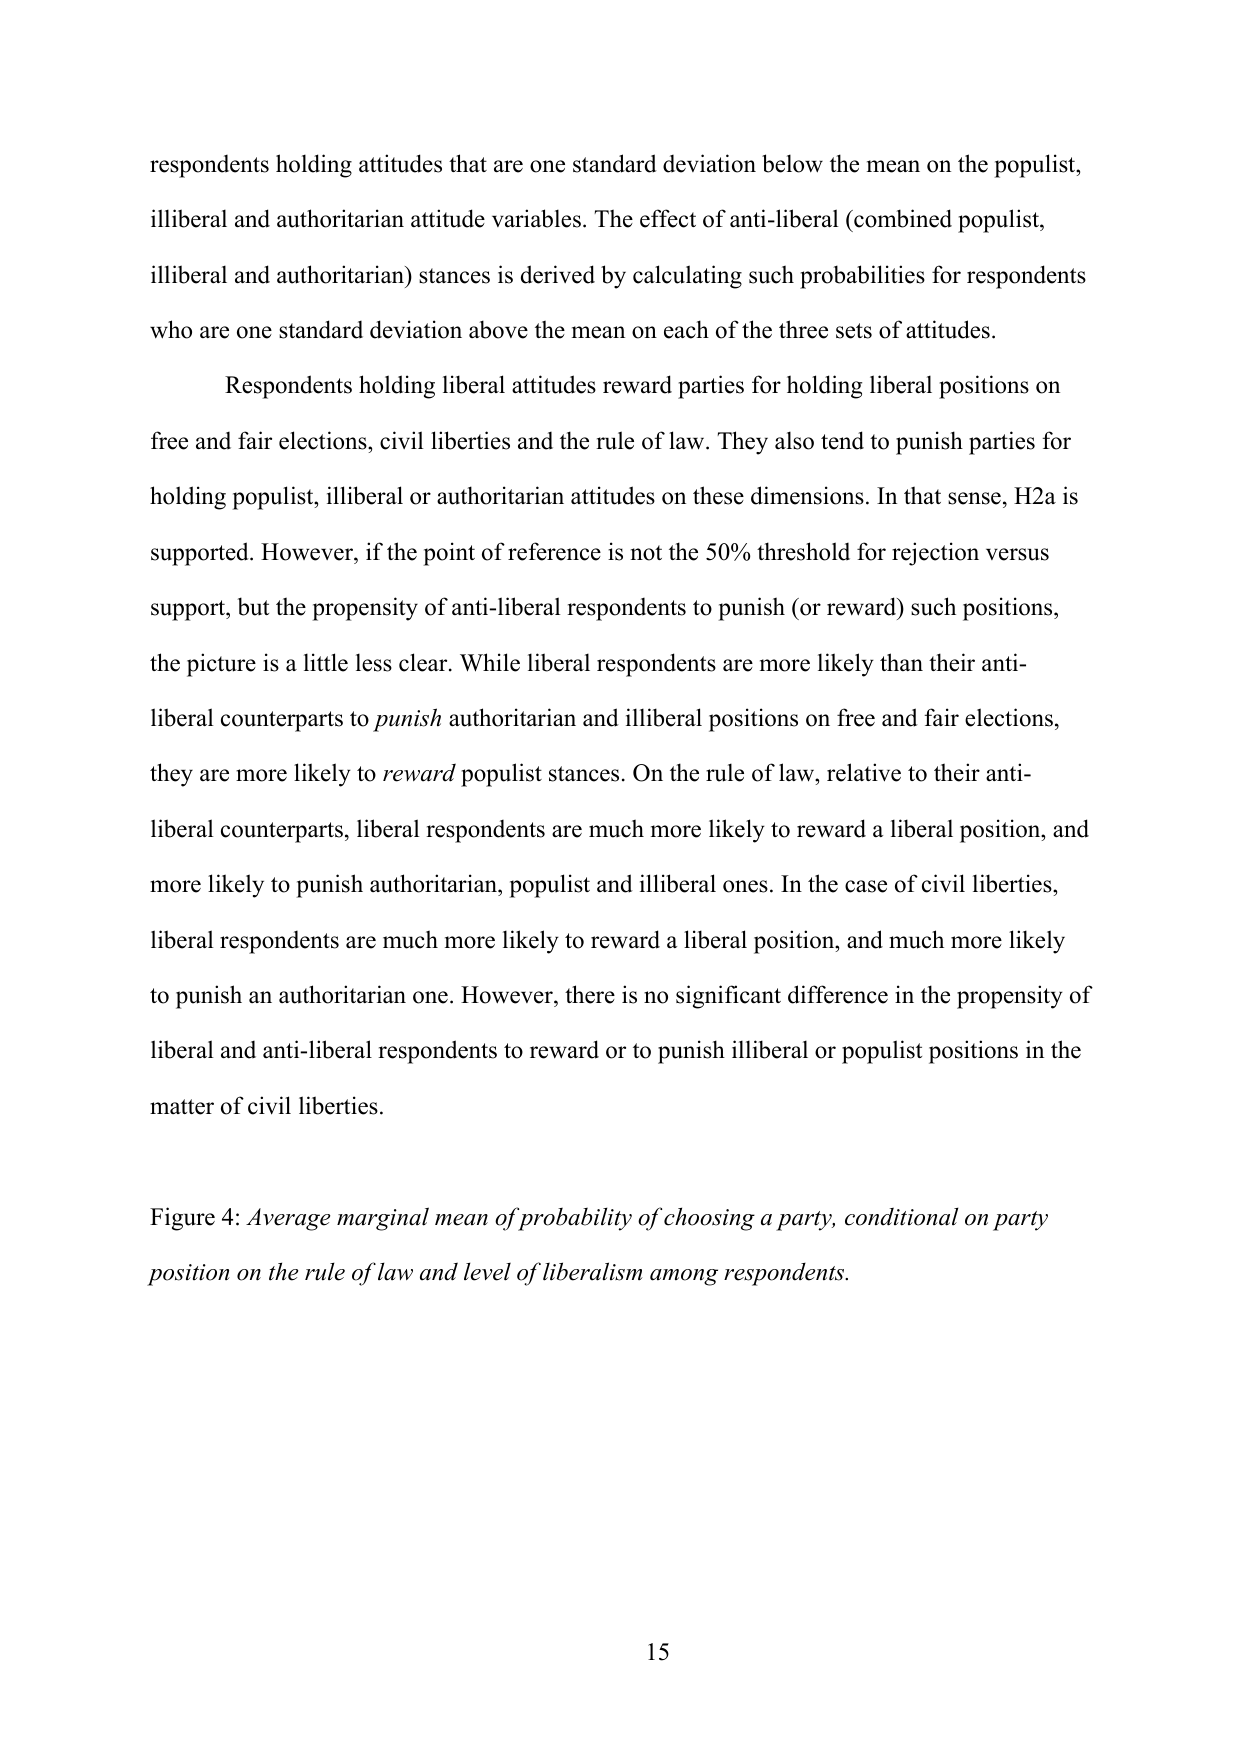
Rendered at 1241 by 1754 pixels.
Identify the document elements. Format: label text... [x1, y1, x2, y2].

text Respondents holding liberal attitudes reward parties for holding liberal positions on free and fair elections, civil liberties and the rule of law. They also tend to punish parties for holding populist, illiberal or authoritarian attitudes on these dimensions. In that sense, H2a is supported. However, if the point of reference is not the 50% threshold for rejection versus support, but the propensity of anti-liberal respondents to punish (or reward) such positions, the picture is a little less clear. While liberal respondents are more likely than their anti-liberal counterparts to punish authoritarian and illiberal positions on free and fair elections, they are more likely to reward populist stances. On the rule of law, relative to their anti-liberal counterparts, liberal respondents are much more likely to reward a liberal position, and more likely to punish authoritarian, populist and illiberal ones. In the case of civil liberties, liberal respondents are much more likely to reward a liberal position, and much more likely to punish an authoritarian one. However, there is no significant difference in the propensity of liberal and anti-liberal respondents to reward or to punish illiberal or populist positions in the matter of civil liberties. [150, 372, 1090, 1120]
text Figure 4: Average marginal mean of probability of choosing a party, conditional on party position on the rule of law and level of liberalism among respondents. [150, 1203, 1090, 1286]
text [150, 150, 1090, 344]
